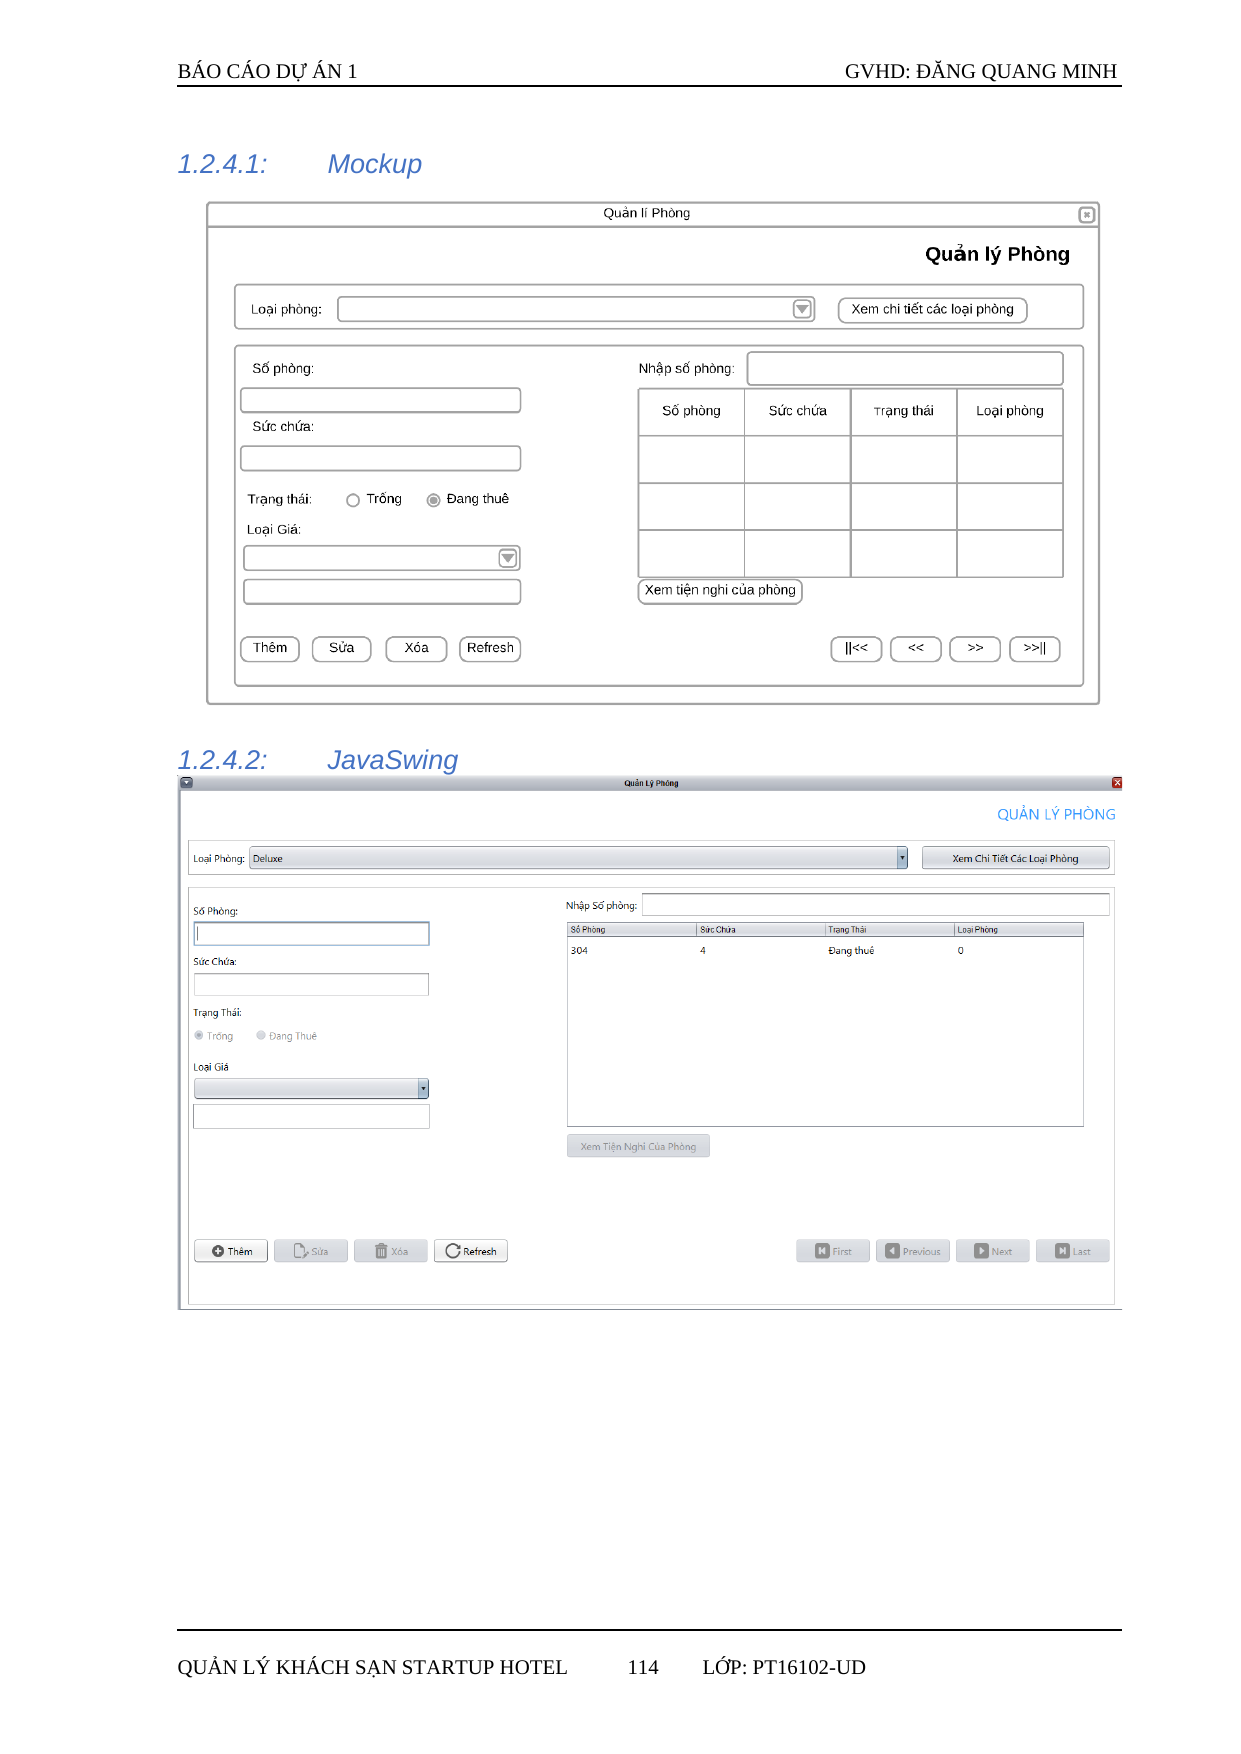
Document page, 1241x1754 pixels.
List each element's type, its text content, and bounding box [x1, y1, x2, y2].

subtitle JavaSwing [177, 744, 1122, 775]
picture [177, 775, 1123, 1310]
picture [177, 178, 1123, 728]
subtitle Mockup [177, 148, 1122, 178]
